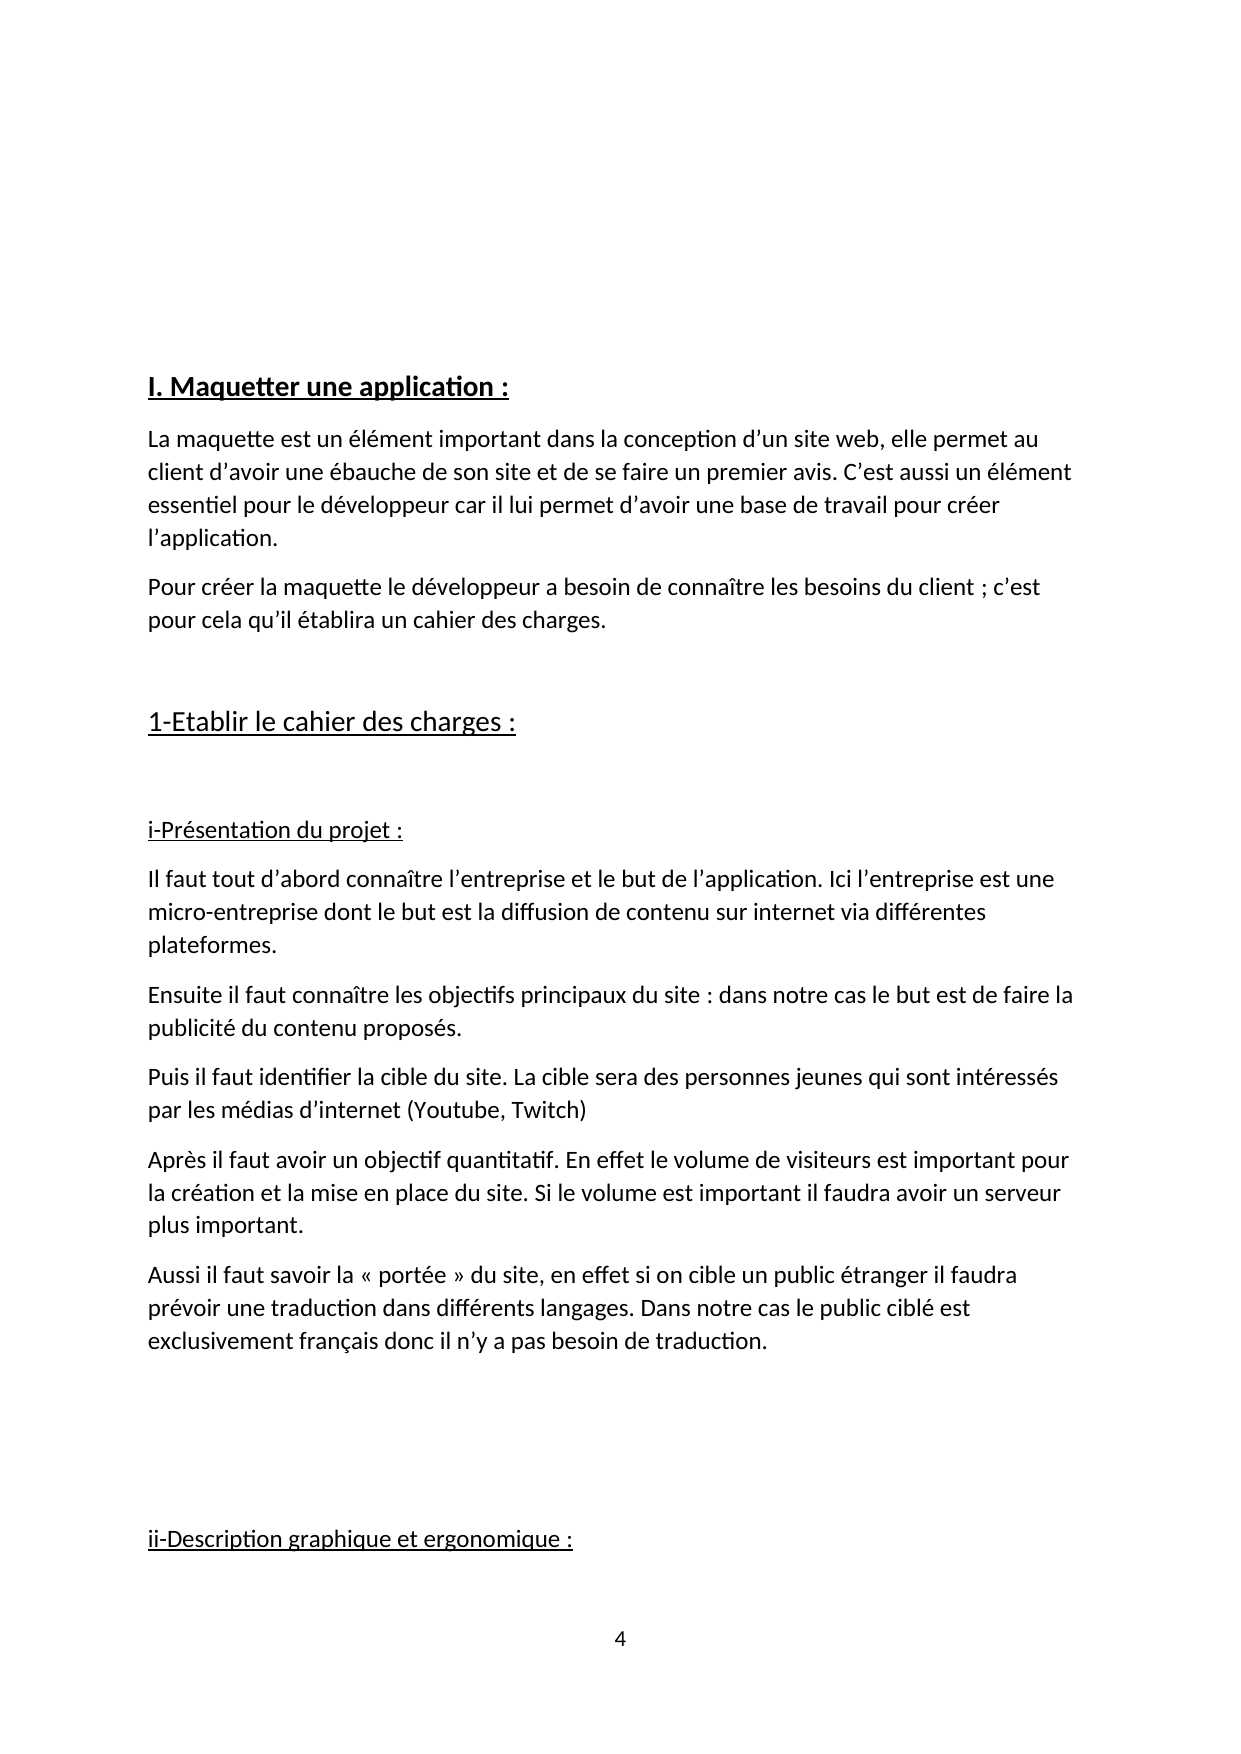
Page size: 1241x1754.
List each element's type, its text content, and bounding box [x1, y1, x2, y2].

text 1-Etablir le cahier des charges : [148, 703, 1093, 739]
text I. Maquetter une application : [148, 368, 1093, 404]
text Pour créer la maquette le développeur a besoin de connaître les besoins du client ; c’est pour cela qu’il établira un cahier des charges. [148, 571, 1093, 635]
text Il faut tout d’abord connaître l’entreprise et le but de l’application. Ici l’entreprise est une micro-entreprise dont le but est la diffusion de contenu sur internet via différentes plateformes. [148, 863, 1093, 960]
text Ensuite il faut connaître les objectifs principaux du site : dans notre cas le but est de faire la publicité du contenu proposés. [148, 979, 1093, 1042]
text i-Présentation du projet : [148, 814, 1093, 844]
text Puis il faut identifier la cible du site. La cible sera des personnes jeunes qui sont intéressés par les médias d’internet (Youtube, Twitch) [148, 1061, 1093, 1125]
text La maquette est un élément important dans la conception d’un site web, elle permet au client d’avoir une ébauche de son site et de se faire un premier avis. C’est aussi un élément essentiel pour le développeur car il lui permet d’avoir une base de travail pour créer l’application. [148, 423, 1093, 552]
text Après il faut avoir un objectif quantitatif. En effet le volume de visiteurs est important pour la création et la mise en place du site. Si le volume est important il faudra avoir un serveur plus important. [148, 1144, 1093, 1240]
text Aussi il faut savoir la « portée » du site, en effet si on cible un public étranger il faudra prévoir une traduction dans différents langages. Dans notre cas le public ciblé est exclusivement français donc il n’y a pas besoin de traduction. [148, 1259, 1093, 1356]
text ii-Description graphique et ergonomique : [148, 1523, 1093, 1554]
